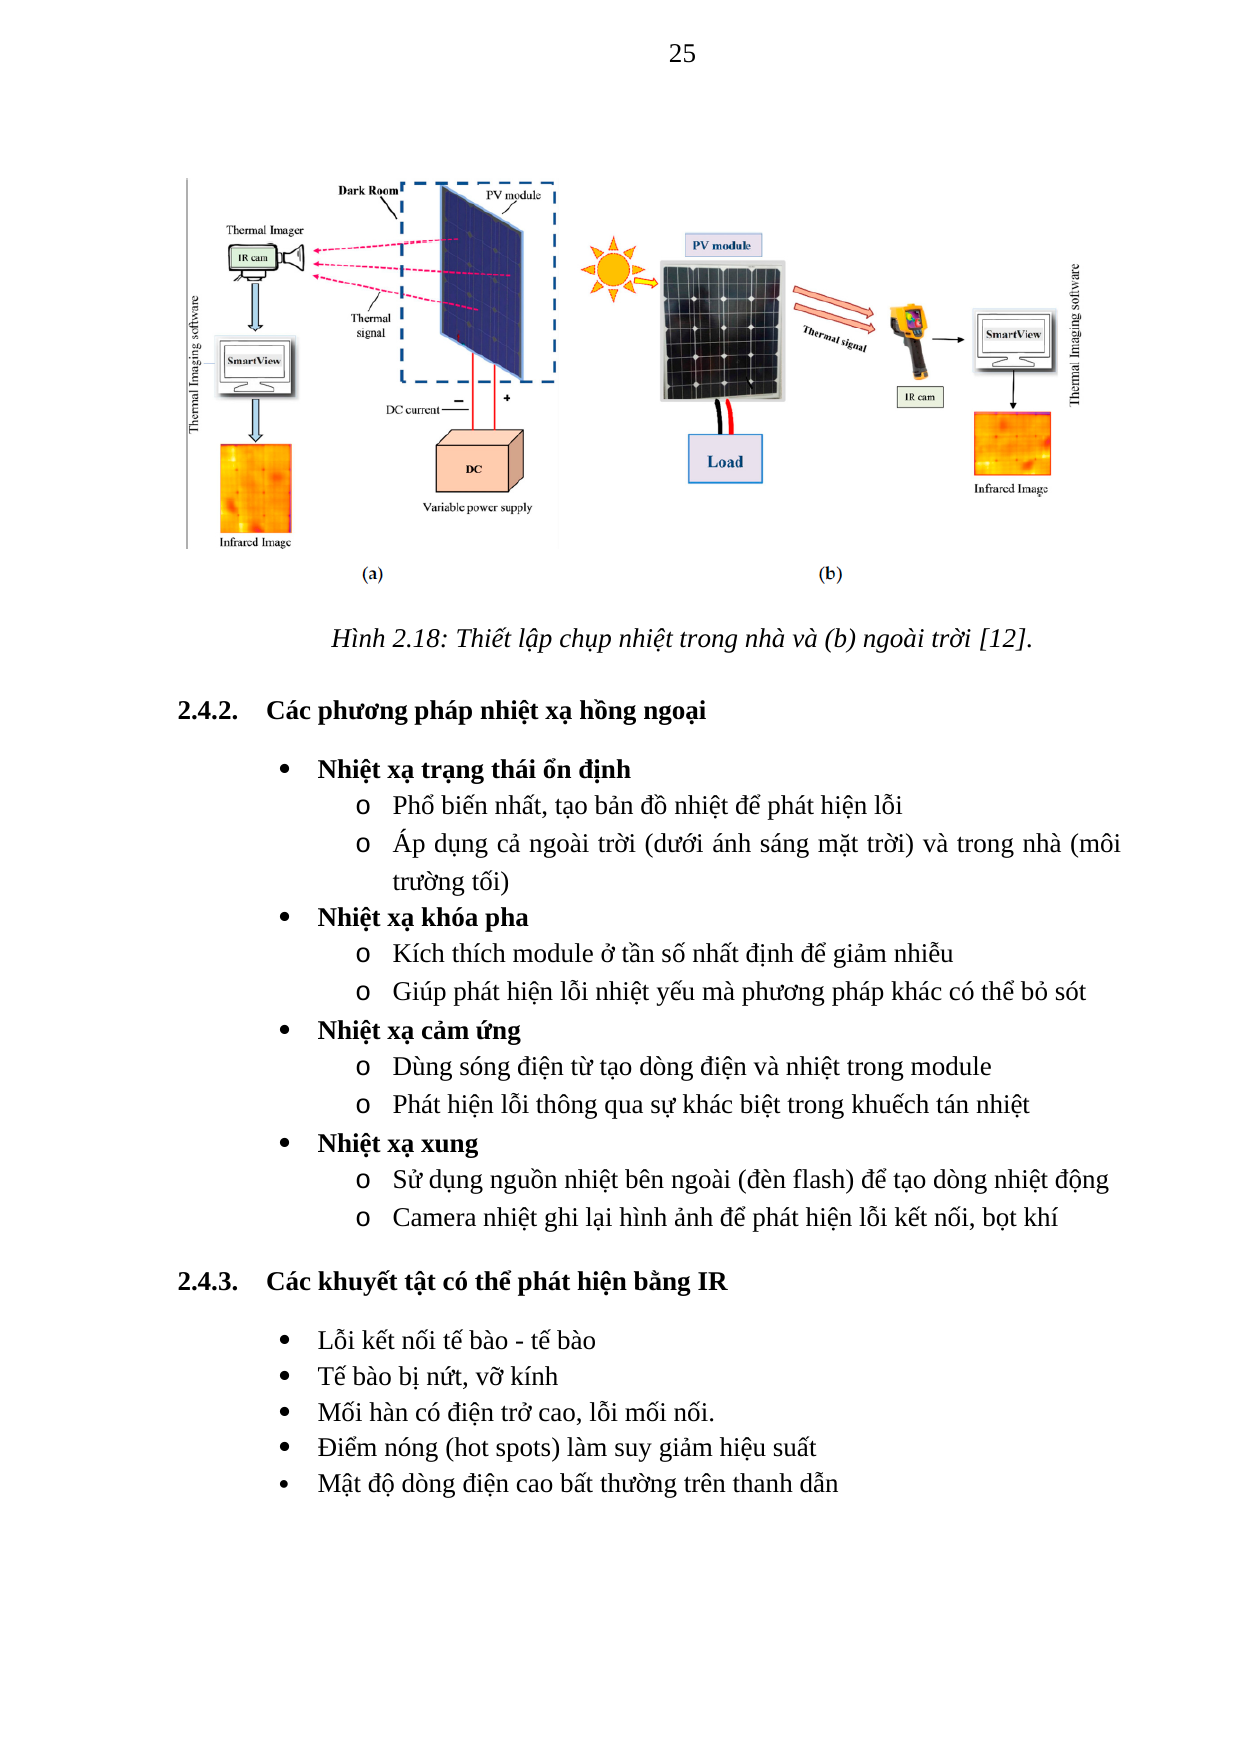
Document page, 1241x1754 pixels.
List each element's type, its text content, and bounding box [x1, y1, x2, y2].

list Lỗi kết nối tế bào - tế bào [280, 1324, 1122, 1355]
picture [177, 168, 1123, 595]
list Mối hàn có điện trở cao, lỗi mối nối.​ [280, 1396, 1122, 1427]
list Sử dụng nguồn nhiệt bên ngoài (đèn flash) để tạo dòng nhiệt động [355, 1163, 1122, 1196]
list Áp dụng cả ngoài trời (dưới ánh sáng mặt trời) và trong nhà (môi trường tối) [355, 827, 1122, 897]
subtitle Các khuyết tật có thể phát hiện bằng IR [177, 1264, 1122, 1296]
list Nhiệt xạ xung [280, 1127, 1122, 1158]
list Nhiệt xạ trạng thái ổn định​ [280, 753, 1122, 784]
text Hình .: Thiết lập chụp nhiệt trong nhà và (b) ngoài trời . [177, 622, 1122, 653]
list Phổ biến nhất, tạo bản đồ nhiệt để phát hiện lỗi [355, 789, 1122, 822]
list Giúp phát hiện lỗi nhiệt yếu mà phương pháp khác có thể bỏ sót [355, 976, 1122, 1009]
list Dùng sóng điện từ tạo dòng điện và nhiệt trong module [355, 1050, 1122, 1083]
list Nhiệt xạ cảm ứng [280, 1014, 1122, 1045]
list Kích thích module ở tần số nhất định để giảm nhiễu [355, 937, 1122, 971]
list Điểm nóng (hot spots) làm suy giảm hiệu suất [280, 1432, 1122, 1463]
list Nhiệt xạ khóa pha​ [280, 901, 1122, 932]
list Tế bào bị nứt, vỡ kính [280, 1360, 1122, 1391]
list Phát hiện lỗi thông qua sự khác biệt trong khuếch tán nhiệt [355, 1088, 1122, 1122]
list Camera nhiệt ghi lại hình ảnh để phát hiện lỗi kết nối, bọt khí [355, 1201, 1122, 1234]
list Mật độ dòng điện cao bất thường trên thanh dẫn [280, 1467, 1122, 1499]
subtitle Các phương pháp nhiệt xạ hồng ngoại [177, 694, 1122, 725]
